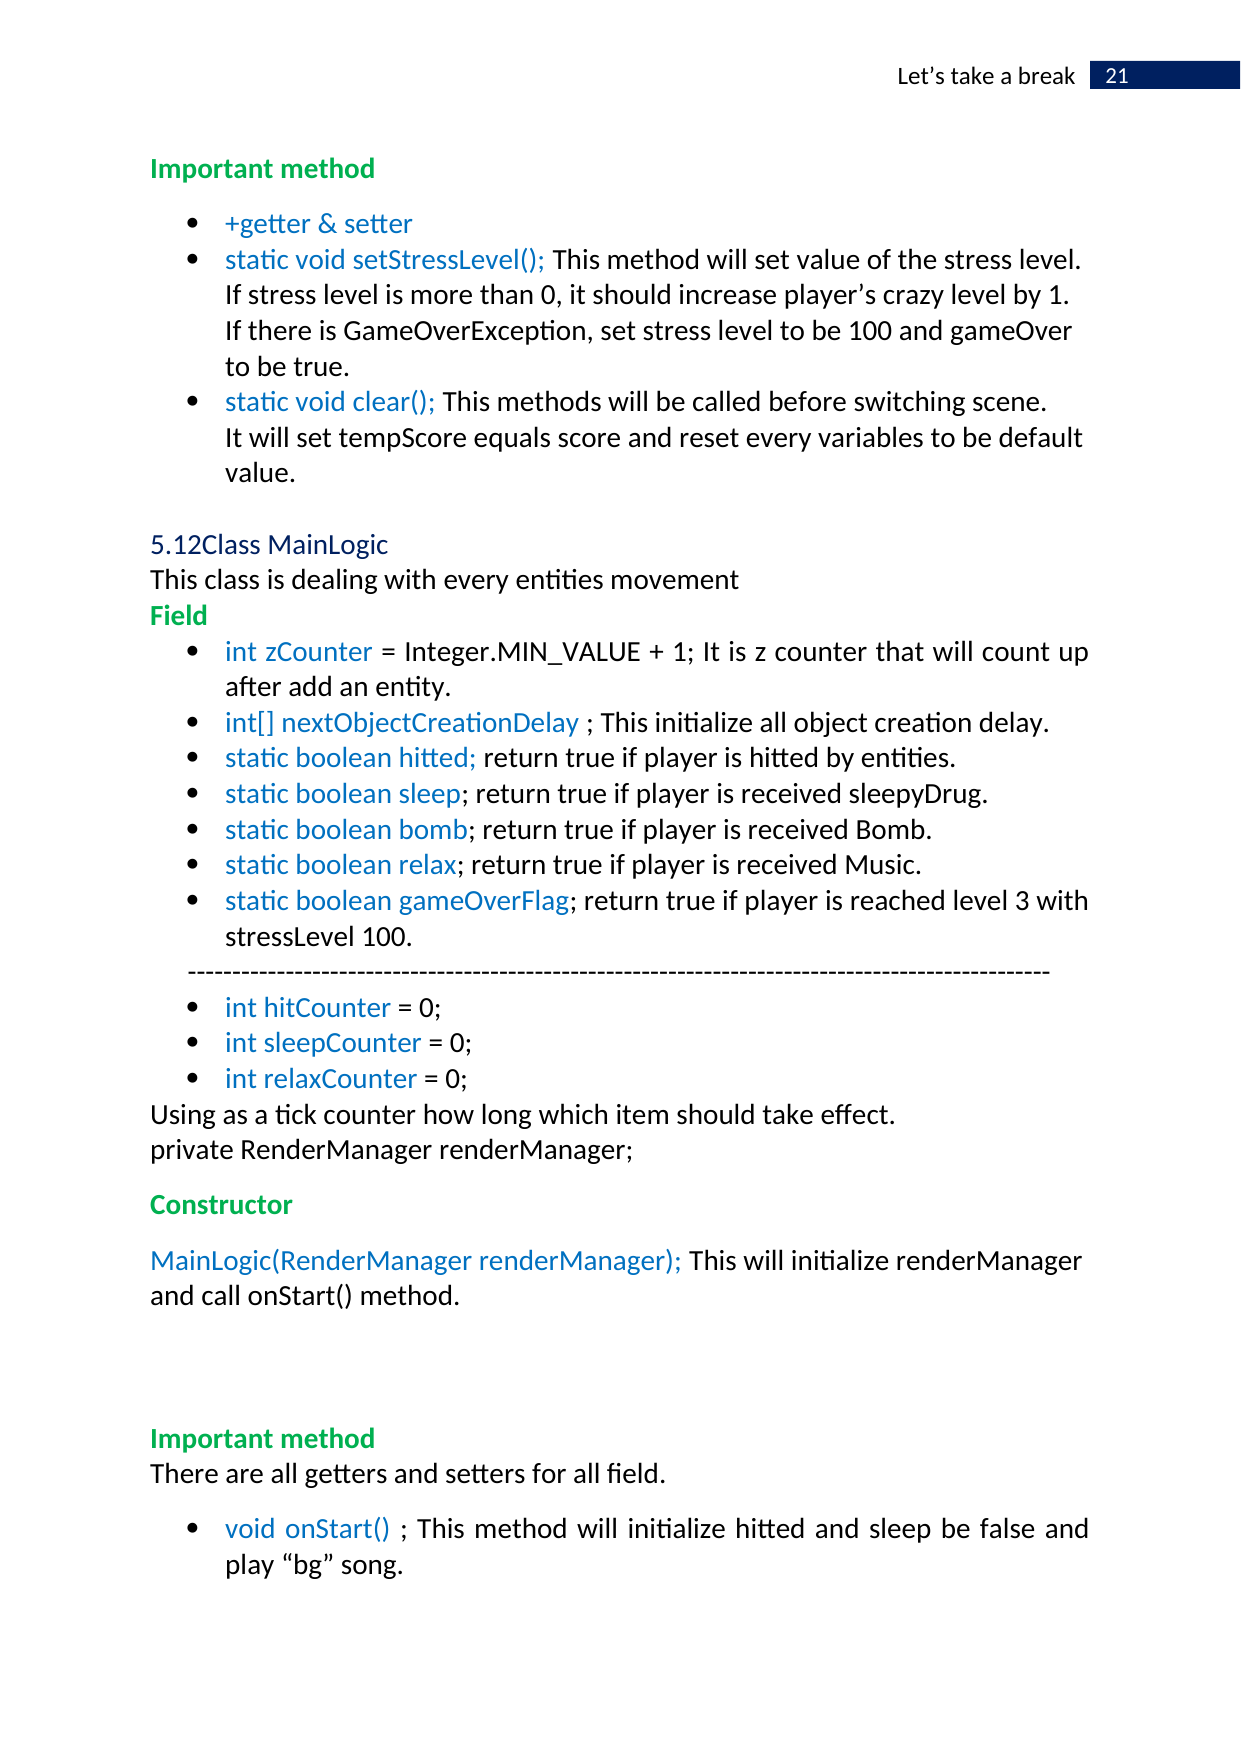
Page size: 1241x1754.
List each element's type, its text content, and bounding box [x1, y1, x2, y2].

list static void setStressLevel(); This method will set value of the stress level. If stress level is more than 0, it should increase player’s crazy level by 1. If there is GameOverException, set stress level to be 100 and gameOver to be true. [187, 241, 1090, 383]
text Using as a tick counter how long which item should take effect. [150, 1096, 1090, 1131]
list int hitCounter = 0; [187, 989, 1090, 1024]
text This class is dealing with every entities movement [150, 561, 1090, 597]
list int relaxCounter = 0; [187, 1060, 1090, 1096]
text Important method [150, 1420, 1090, 1455]
text There are all getters and setters for all field. [150, 1455, 1090, 1491]
list +getter & setter [187, 205, 1090, 241]
text private RenderManager renderManager; [150, 1131, 1090, 1167]
text Field [150, 597, 1090, 633]
list static boolean relax; return true if player is received Music. [187, 846, 1090, 882]
list void onStart() ; This method will initialize hitted and sleep be false and play “bg” song. [187, 1510, 1090, 1582]
text Constructor [150, 1186, 1090, 1222]
text 5.12Class MainLogic [150, 526, 1090, 561]
list static boolean hitted; return true if player is hitted by entities. [187, 739, 1090, 775]
text Important method [150, 150, 1090, 186]
list static boolean gameOverFlag; return true if player is reached level 3 with stressLevel 100. [187, 882, 1090, 953]
list static boolean bomb; return true if player is received Bomb. [187, 811, 1090, 846]
list int sleepCounter = 0; [187, 1024, 1090, 1060]
list static boolean sleep; return true if player is received sleepyDrug. [187, 775, 1090, 811]
list static void clear(); This methods will be called before switching scene. It will set tempScore equals score and reset every variables to be default value. [187, 383, 1090, 490]
text ------------------------------------------------------------------------------------------------- [187, 953, 1090, 989]
text MainLogic(RenderManager renderManager); This will initialize renderManager and call onStart() method. [150, 1242, 1090, 1313]
list int[] nextObjectCreationDelay ; This initialize all object creation delay. [187, 704, 1090, 739]
list int zCounter = Integer.MIN_VALUE + 1; It is z counter that will count up after add an entity. [187, 633, 1090, 704]
